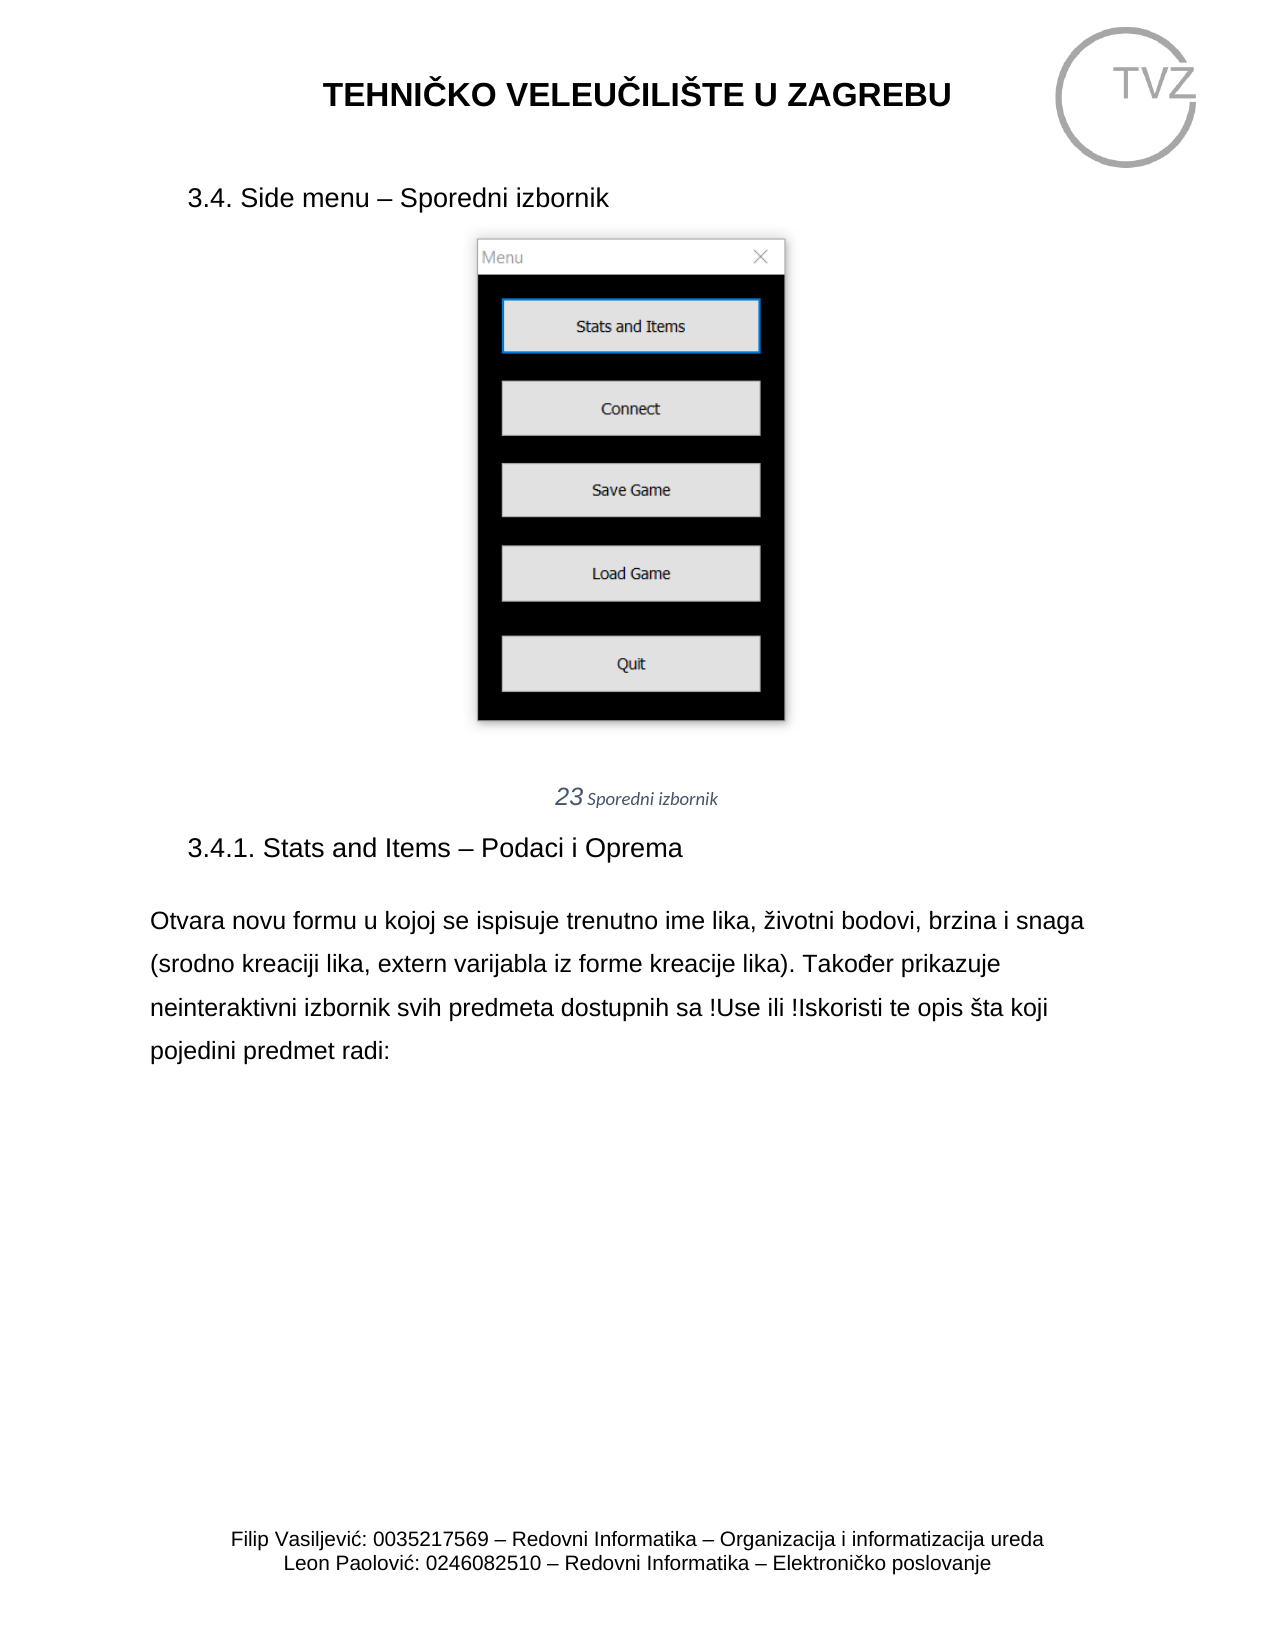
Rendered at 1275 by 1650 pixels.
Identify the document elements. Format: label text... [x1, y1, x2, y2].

text 23 Sporedni izbornik [150, 782, 1125, 811]
picture [451, 216, 824, 753]
subtitle 3.4.1. Stats and Items – Podaci i Oprema [187, 832, 1125, 863]
picture [996, 0, 1252, 191]
text Otvara novu formu u kojoj se ispisuje trenutno ime lika, životni bodovi, brzina i snaga (srodno kreaciji lika, extern varijabla iz forme kreacije lika). Također prikazuje neinteraktivni izbornik svih predmeta dostupnih sa !Use ili !Iskoristi te opis šta koji pojedini predmet radi: [150, 906, 1125, 1064]
subtitle 3.4. Side menu – Sporedni izbornik [187, 182, 1125, 213]
